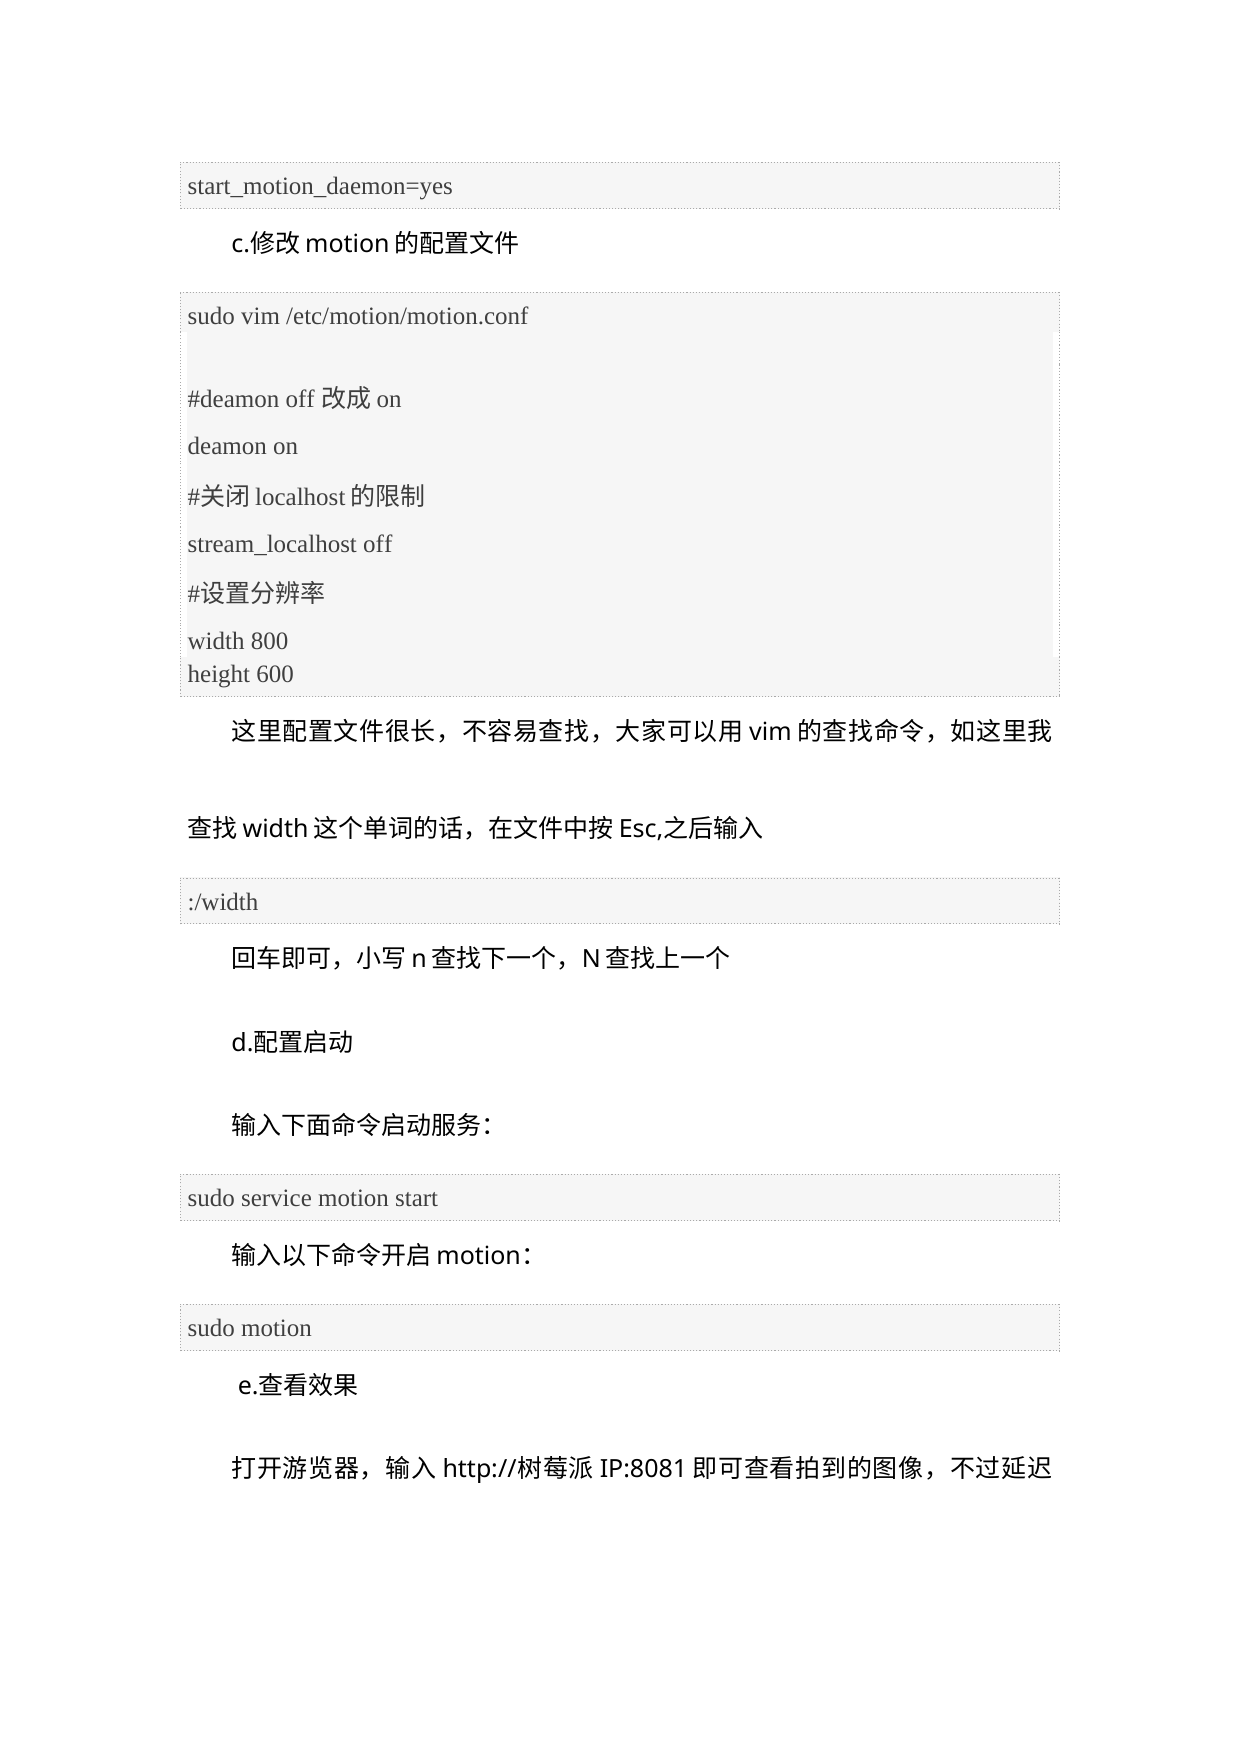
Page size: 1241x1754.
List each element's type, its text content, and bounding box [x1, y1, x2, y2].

text sudo service motion start [180, 1174, 1060, 1221]
text sudo vim /etc/motion/motion.conf [180, 292, 1060, 332]
text 回车即可，小写n查找下一个，N查找上一个 [187, 924, 1053, 989]
text stream_localhost off [187, 527, 1053, 559]
text #设置分辨率 [187, 559, 1053, 624]
text c.修改motion的配置文件 [187, 209, 1053, 274]
text 输入以下命令开启motion： [187, 1221, 1053, 1286]
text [187, 1434, 1053, 1499]
text #关闭localhost的限制 [187, 462, 1053, 527]
text deamon on [187, 429, 1053, 462]
text width 800 [187, 624, 1053, 650]
text :/width [180, 877, 1060, 924]
text #deamon off 改成 on [187, 364, 1053, 429]
text e.查看效果 [187, 1351, 1053, 1416]
text start_motion_daemon=yes [180, 162, 1060, 209]
text sudo motion [180, 1304, 1060, 1351]
text height 600 [180, 650, 1060, 697]
text 输入下面命令启动服务： [187, 1091, 1053, 1156]
text d.配置启动 [187, 1008, 1053, 1073]
text 这里配置文件很长，不容易查找，大家可以用vim的查找命令，如这里我查找width这个单词的话，在文件中按Esc,之后输入 [187, 697, 1053, 859]
